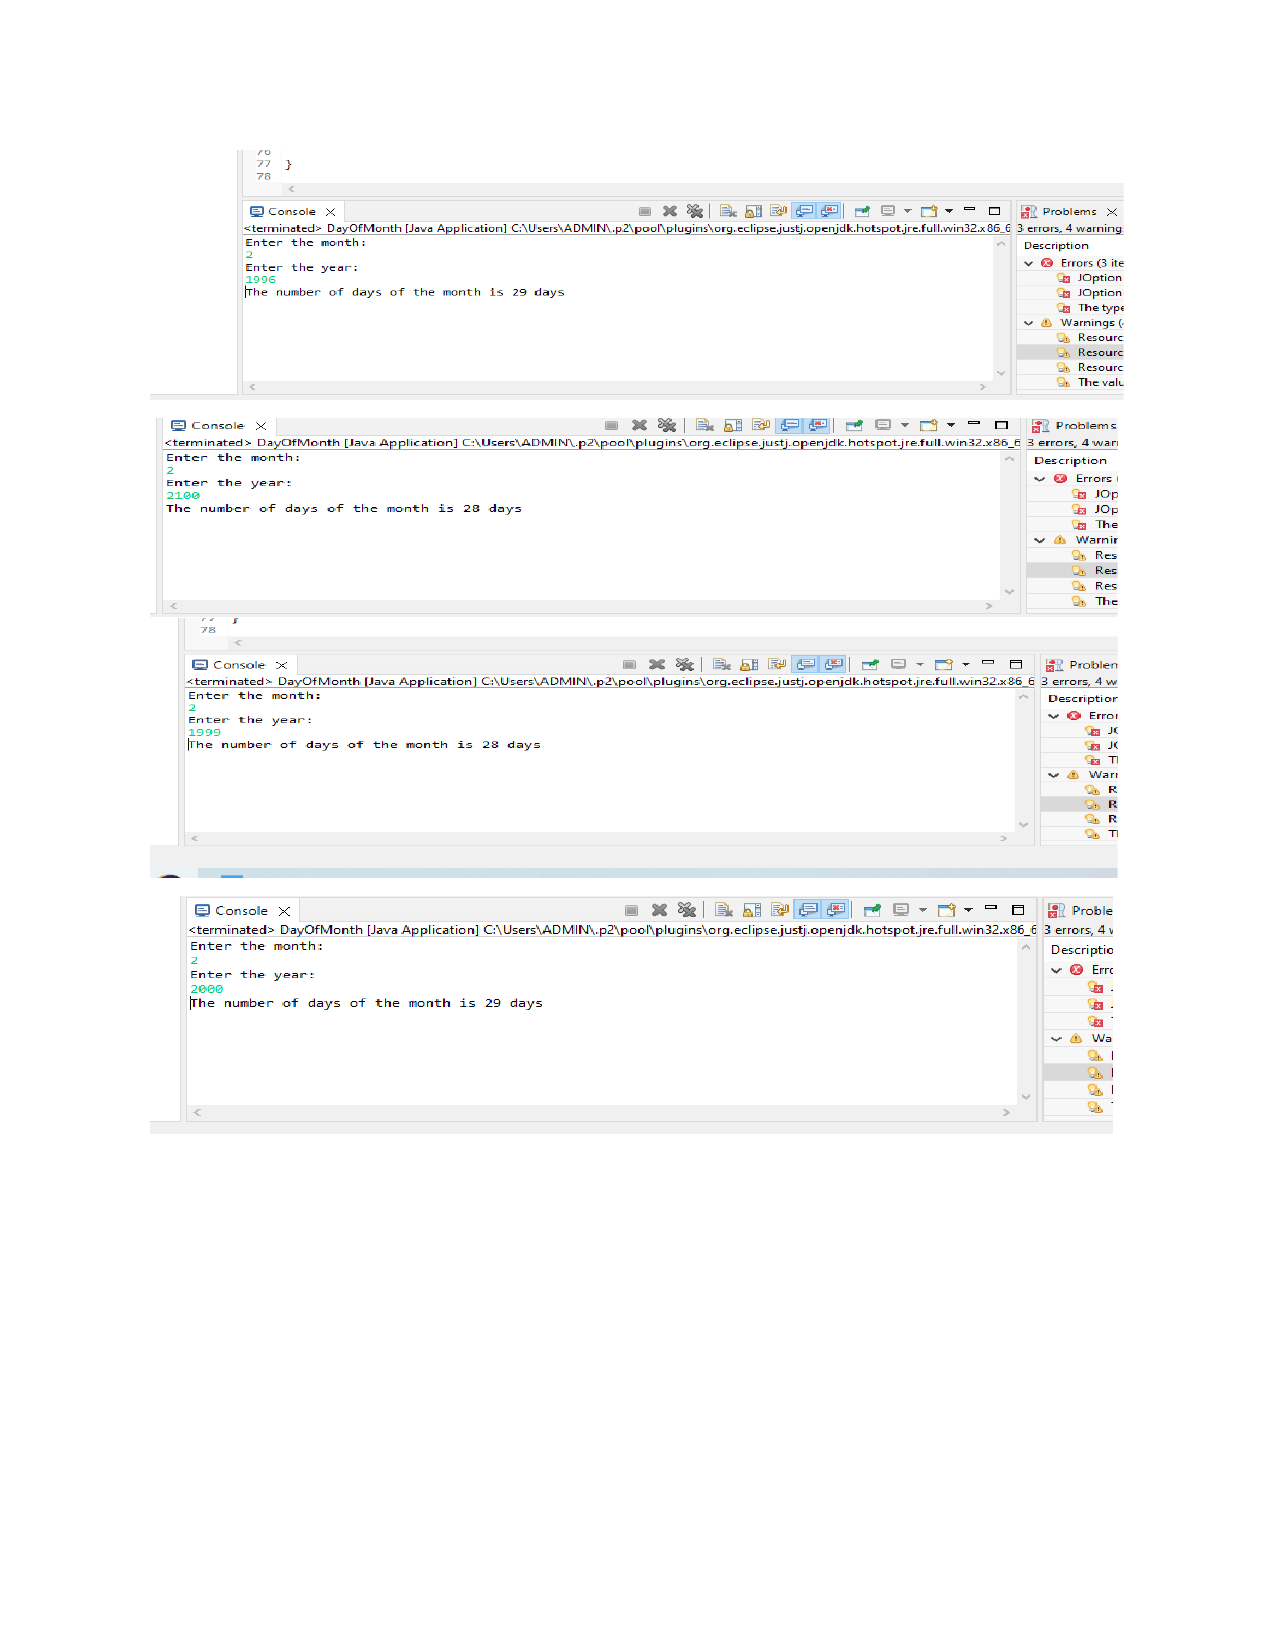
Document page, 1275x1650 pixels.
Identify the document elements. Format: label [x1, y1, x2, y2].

picture [150, 618, 1118, 878]
picture [150, 896, 1113, 1134]
picture [150, 150, 1124, 400]
picture [150, 418, 1118, 617]
